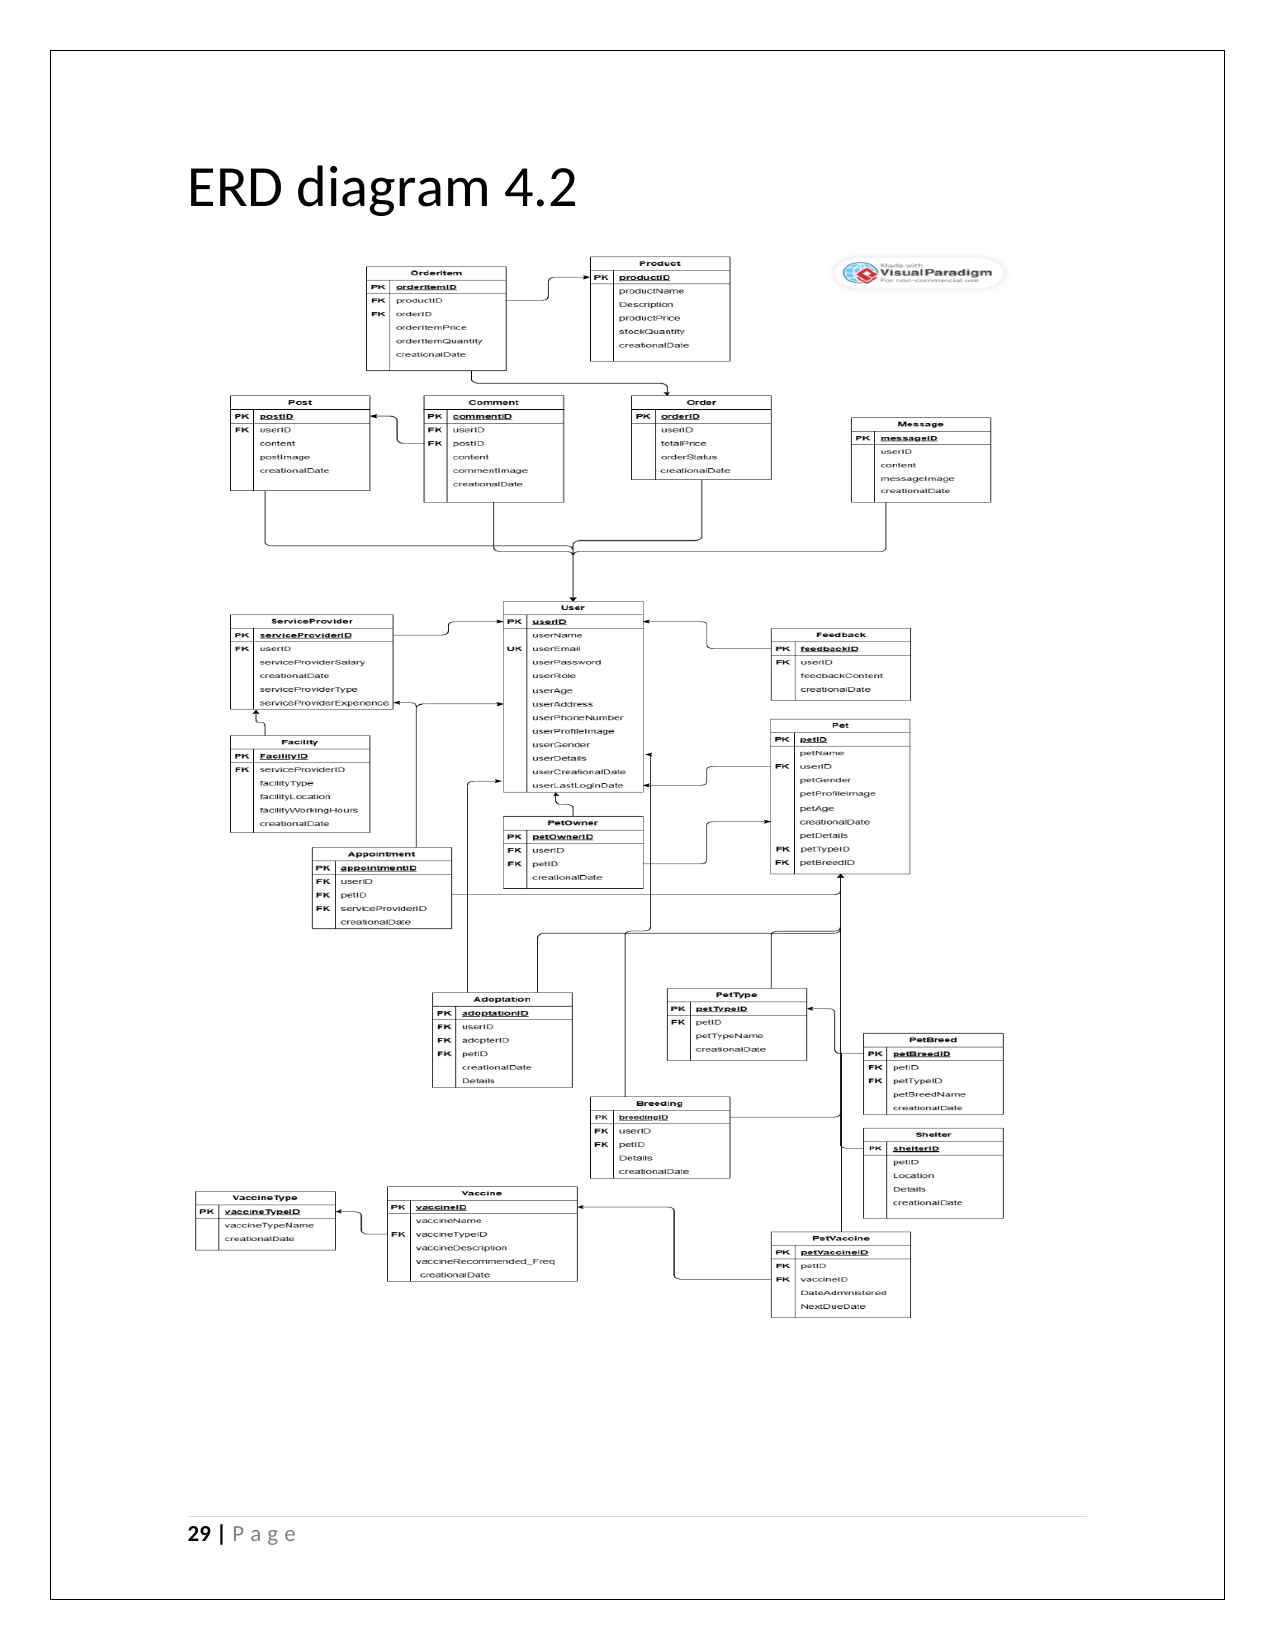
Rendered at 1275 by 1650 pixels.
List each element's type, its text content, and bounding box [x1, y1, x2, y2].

picture [187, 252, 1011, 1322]
text ERD diagram 4.2 [187, 150, 1087, 221]
